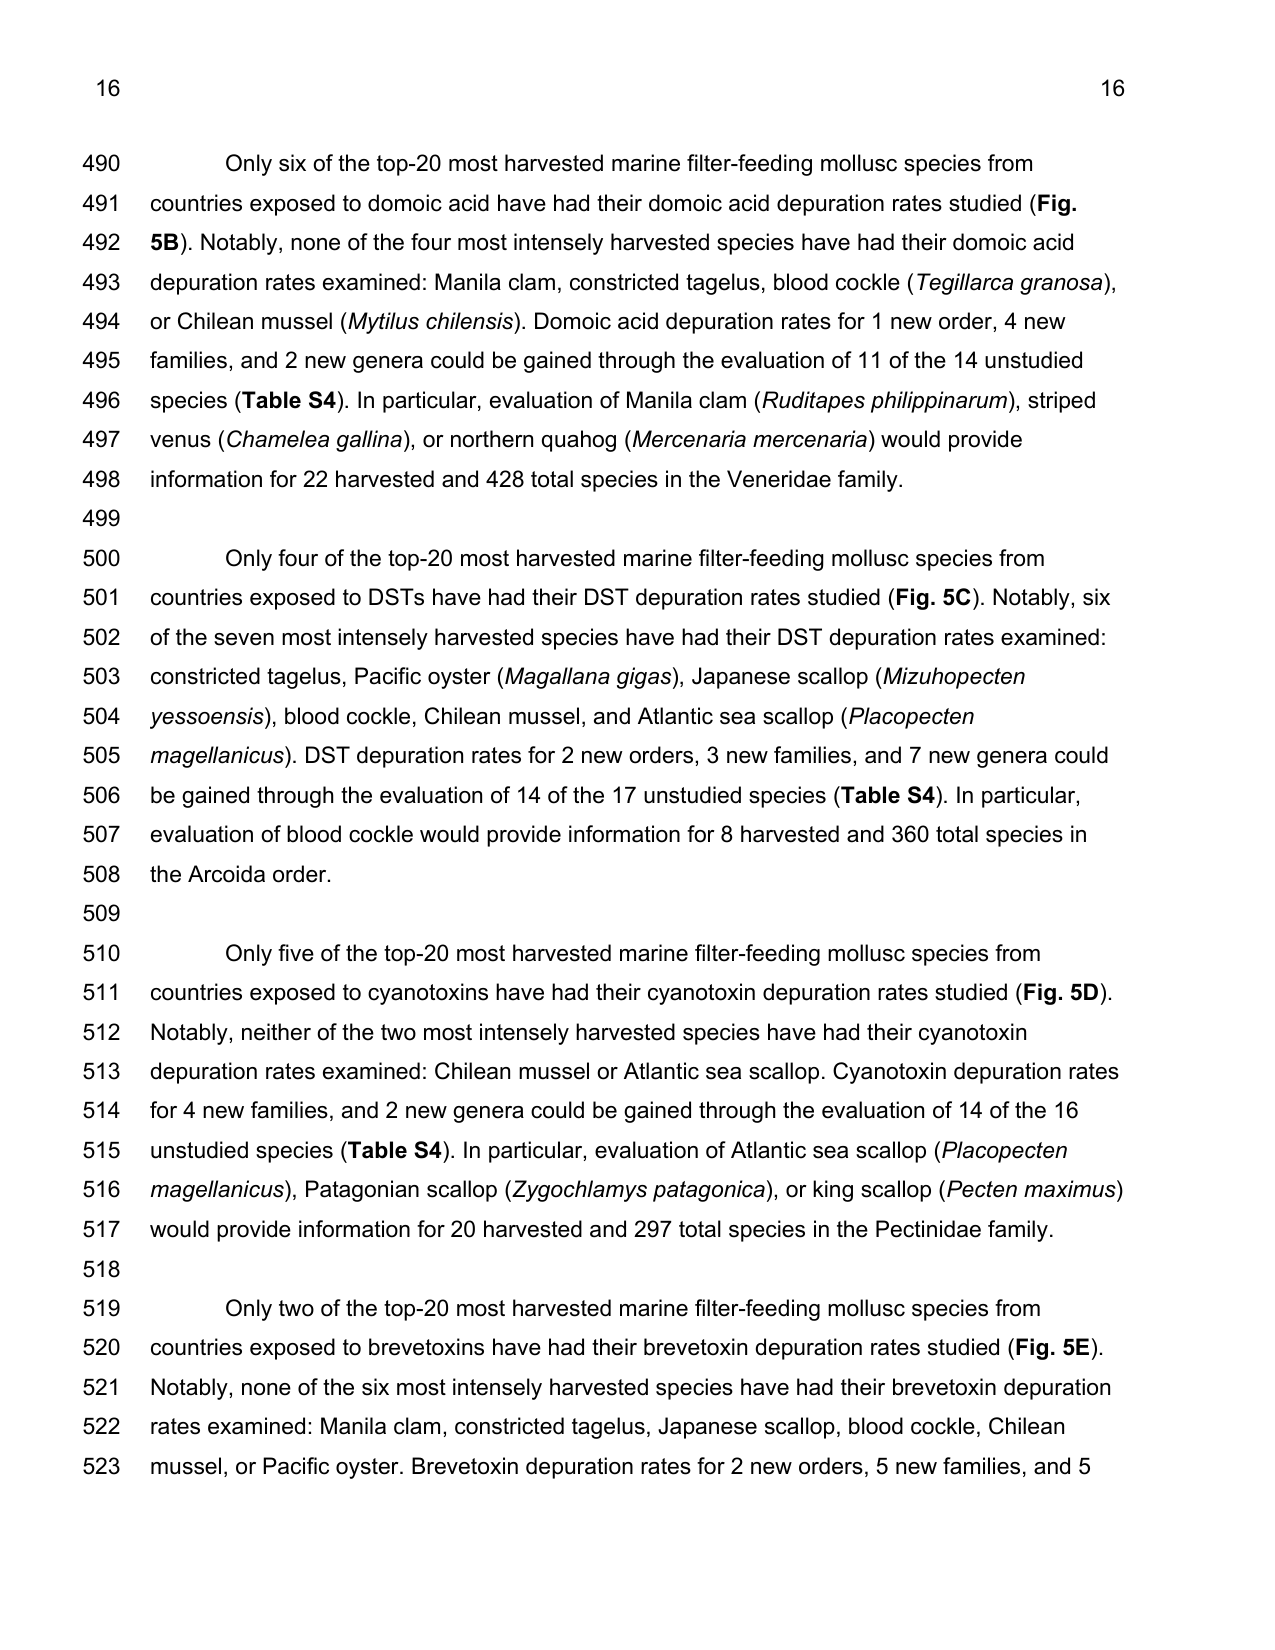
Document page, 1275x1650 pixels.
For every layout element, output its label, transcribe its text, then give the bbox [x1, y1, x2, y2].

text Only six of the top-20 most harvested marine filter-feeding mollusc species from countries exposed to domoic acid have had their domoic acid depuration rates studied (Fig. 5B). Notably, none of the four most intensely harvested species have had their domoic acid depuration rates examined: Manila clam, constricted tagelus, blood cockle (Tegillarca granosa), or Chilean mussel (Mytilus chilensis). Domoic acid depuration rates for 1 new order, 4 new families, and 2 new genera could be gained through the evaluation of 11 of the 14 unstudied species (Table S4). In particular, evaluation of Manila clam (Ruditapes philippinarum), striped venus (Chamelea gallina), or northern quahog (Mercenaria mercenaria) would provide information for 22 harvested and 428 total species in the Veneridae family. [150, 150, 1125, 492]
text Only four of the top-20 most harvested marine filter-feeding mollusc species from countries exposed to DSTs have had their DST depuration rates studied (Fig. 5C). Notably, six of the seven most intensely harvested species have had their DST depuration rates examined: constricted tagelus, Pacific oyster (Magallana gigas), Japanese scallop (Mizuhopecten yessoensis), blood cockle, Chilean mussel, and Atlantic sea scallop (Placopecten magellanicus). DST depuration rates for 2 new orders, 3 new families, and 7 new genera could be gained through the evaluation of 14 of the 17 unstudied species (Table S4). In particular, evaluation of blood cockle would provide information for 8 harvested and 360 total species in the Arcoida order. [150, 545, 1125, 887]
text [150, 1295, 1125, 1479]
text Only five of the top-20 most harvested marine filter-feeding mollusc species from countries exposed to cyanotoxins have had their cyanotoxin depuration rates studied (Fig. 5D). Notably, neither of the two most intensely harvested species have had their cyanotoxin depuration rates examined: Chilean mussel or Atlantic sea scallop. Cyanotoxin depuration rates for 4 new families, and 2 new genera could be gained through the evaluation of 14 of the 16 unstudied species (Table S4). In particular, evaluation of Atlantic sea scallop (Placopecten magellanicus), Patagonian scallop (Zygochlamys patagonica), or king scallop (Pecten maximus) would provide information for 20 harvested and 297 total species in the Pectinidae family. [150, 939, 1125, 1242]
